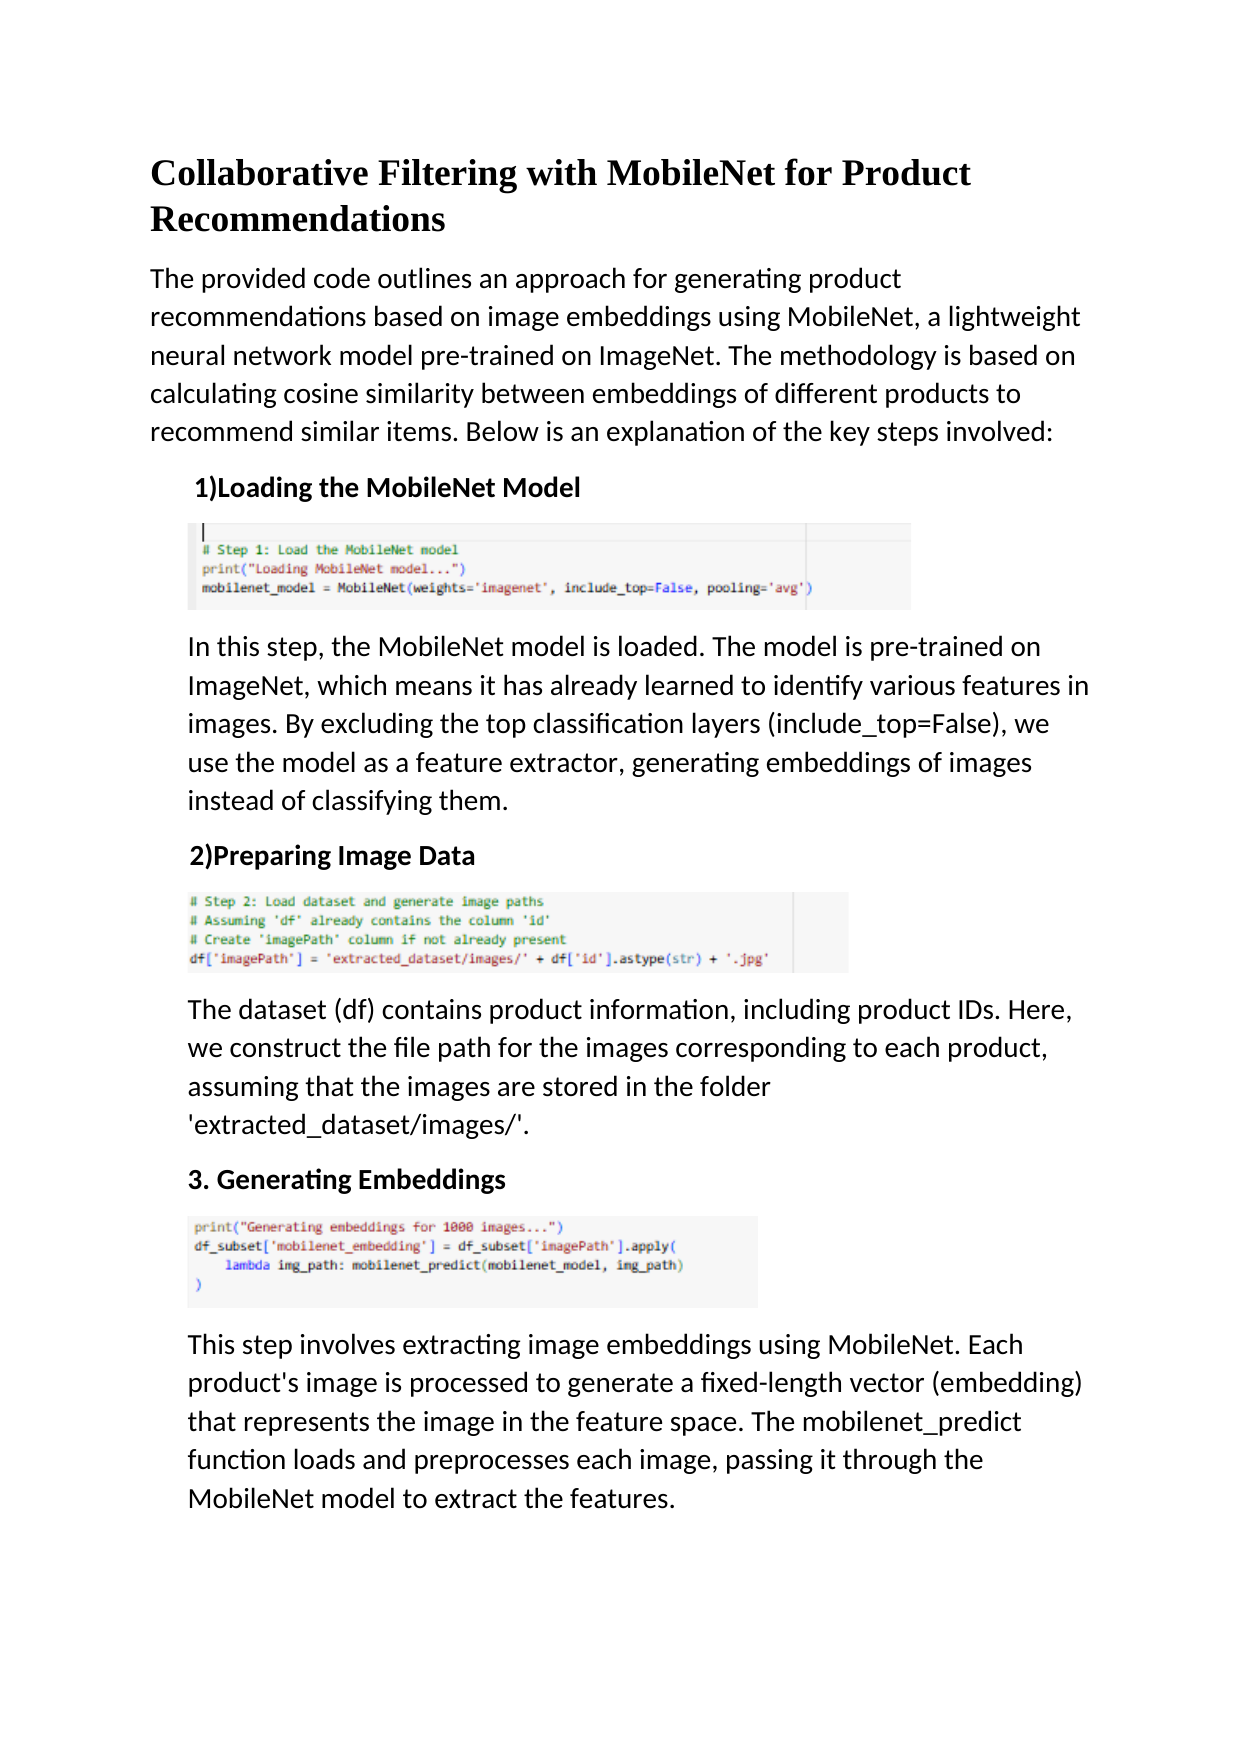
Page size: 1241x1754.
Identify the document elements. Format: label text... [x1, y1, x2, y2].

text 2)Preparing Image Data [150, 837, 1090, 873]
text The provided code outlines an approach for generating product recommendations based on image embeddings using MobileNet, a lightweight neural network model pre-trained on ImageNet. The methodology is based on calculating cosine similarity between embeddings of different products to recommend similar items. Below is an explanation of the key steps involved: [150, 260, 1090, 449]
text This step involves extracting image embeddings using MobileNet. Each product's image is processed to generate a fixed-length vector (embedding) that represents the image in the feature space. The mobilenet_predict function loads and preprocesses each image, passing it through the MobileNet model to extract the features. [187, 1326, 1090, 1515]
picture [187, 1216, 758, 1308]
text In this step, the MobileNet model is loaded. The model is pre-trained on ImageNet, which means it has already learned to identify various features in images. By excluding the top classification layers (include_top=False), we use the model as a feature extractor, generating embeddings of images instead of classifying them. [187, 628, 1090, 818]
text The dataset (df) contains product information, including product IDs. Here, we construct the file path for the images corresponding to each product, assuming that the images are stored in the folder 'extracted_dataset/images/'. [187, 991, 1090, 1142]
text 1)Loading the MobileNet Model [150, 469, 1090, 504]
picture [187, 892, 849, 973]
text 3. Generating Embeddings [187, 1161, 1090, 1197]
picture [187, 523, 912, 610]
text Collaborative Filtering with MobileNet for Product Recommendations [150, 150, 1090, 240]
